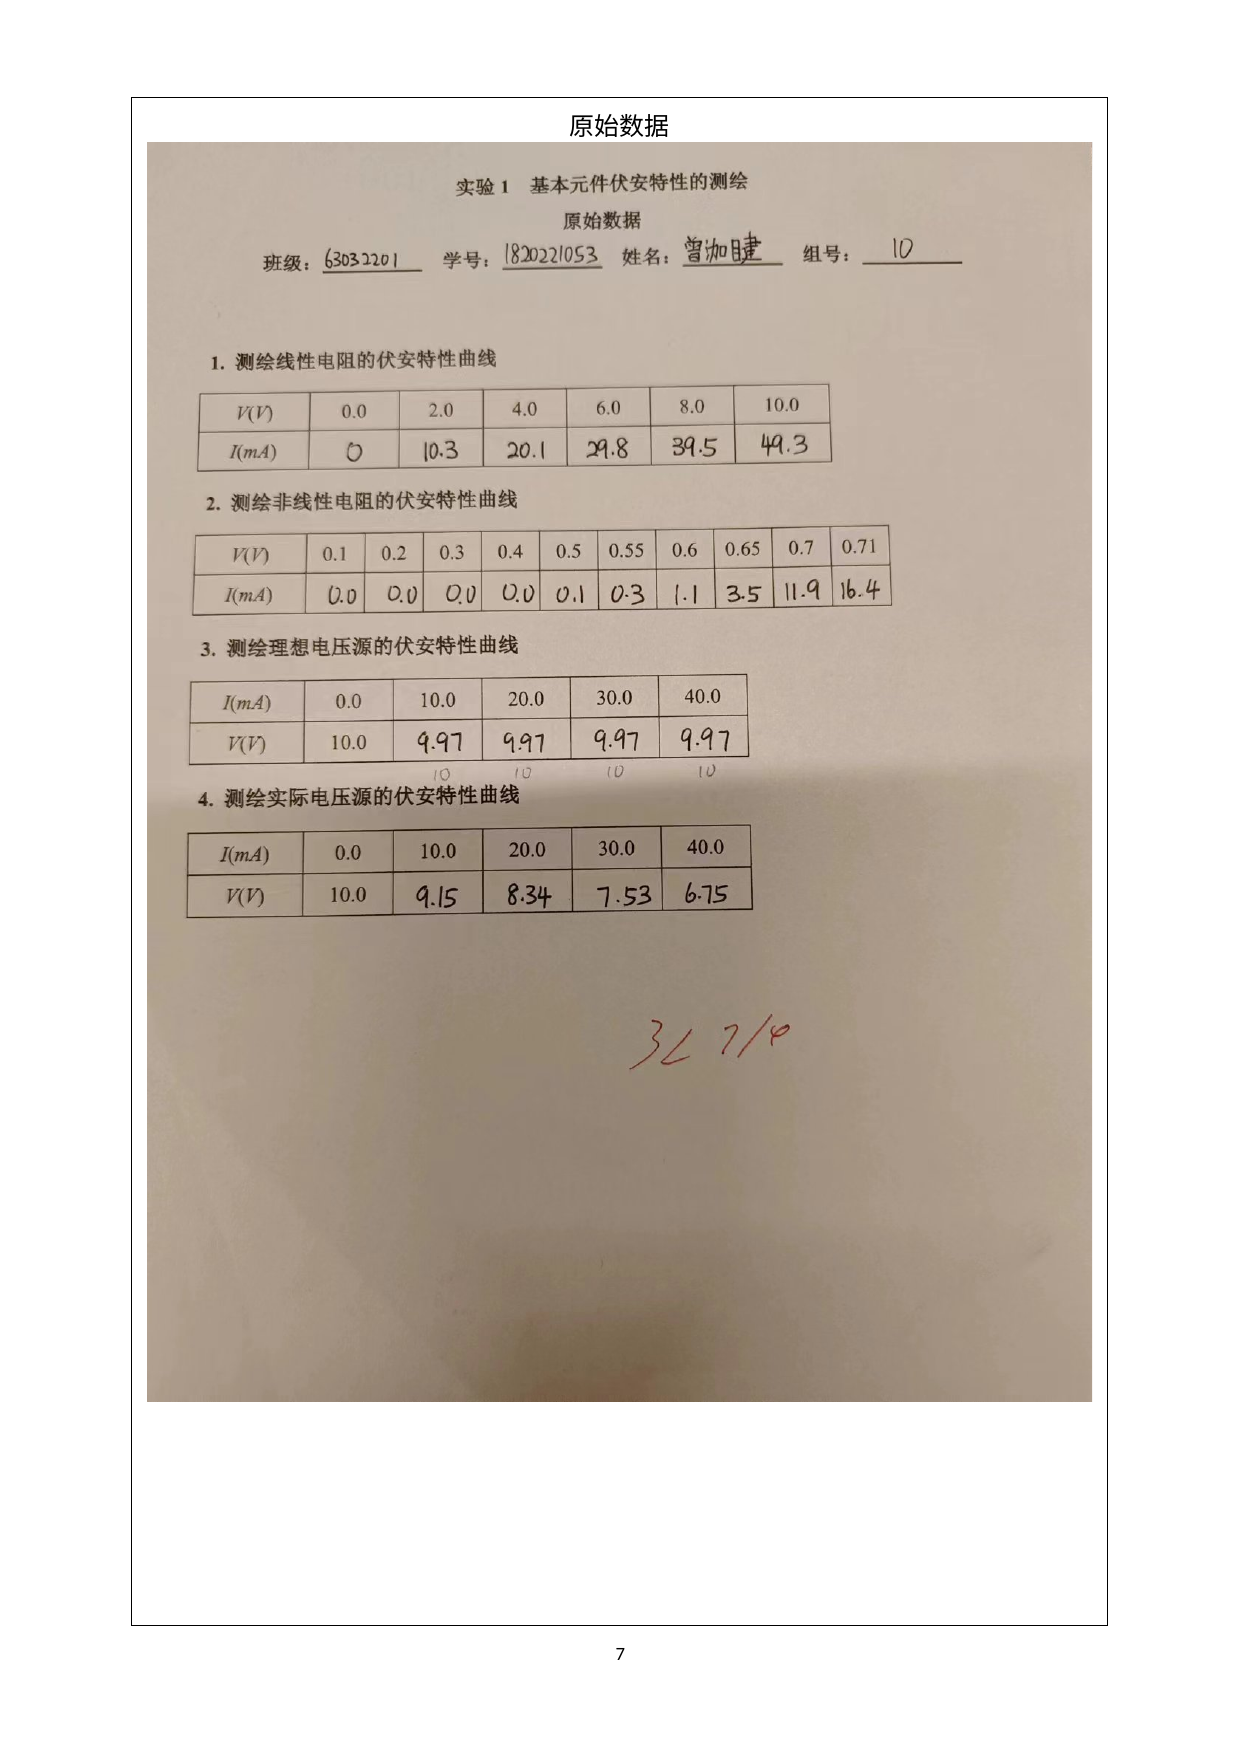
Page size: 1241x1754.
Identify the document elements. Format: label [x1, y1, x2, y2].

picture [147, 142, 1093, 1402]
